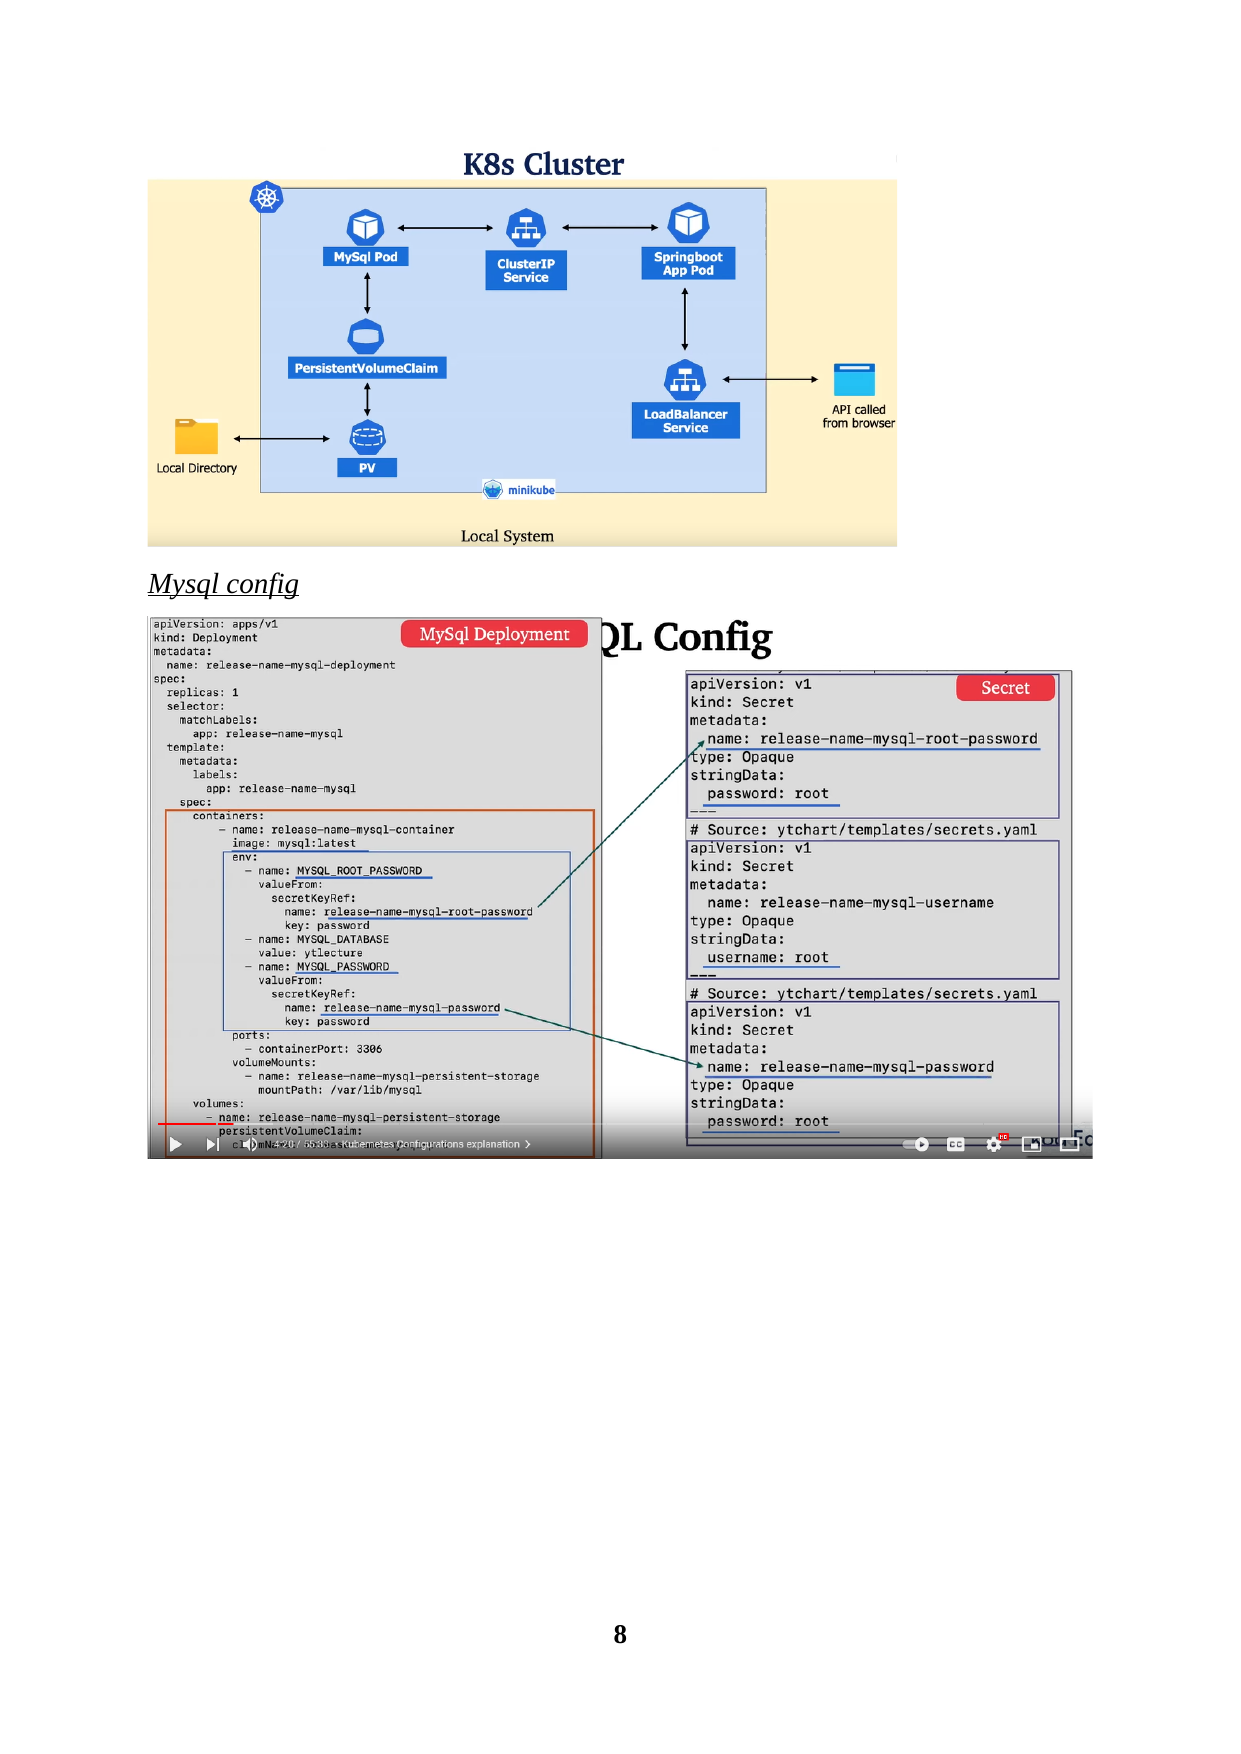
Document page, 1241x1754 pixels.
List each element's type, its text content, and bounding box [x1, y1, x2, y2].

subtitle Mysql config [148, 566, 1093, 599]
picture [147, 147, 898, 547]
picture [147, 616, 1093, 1159]
